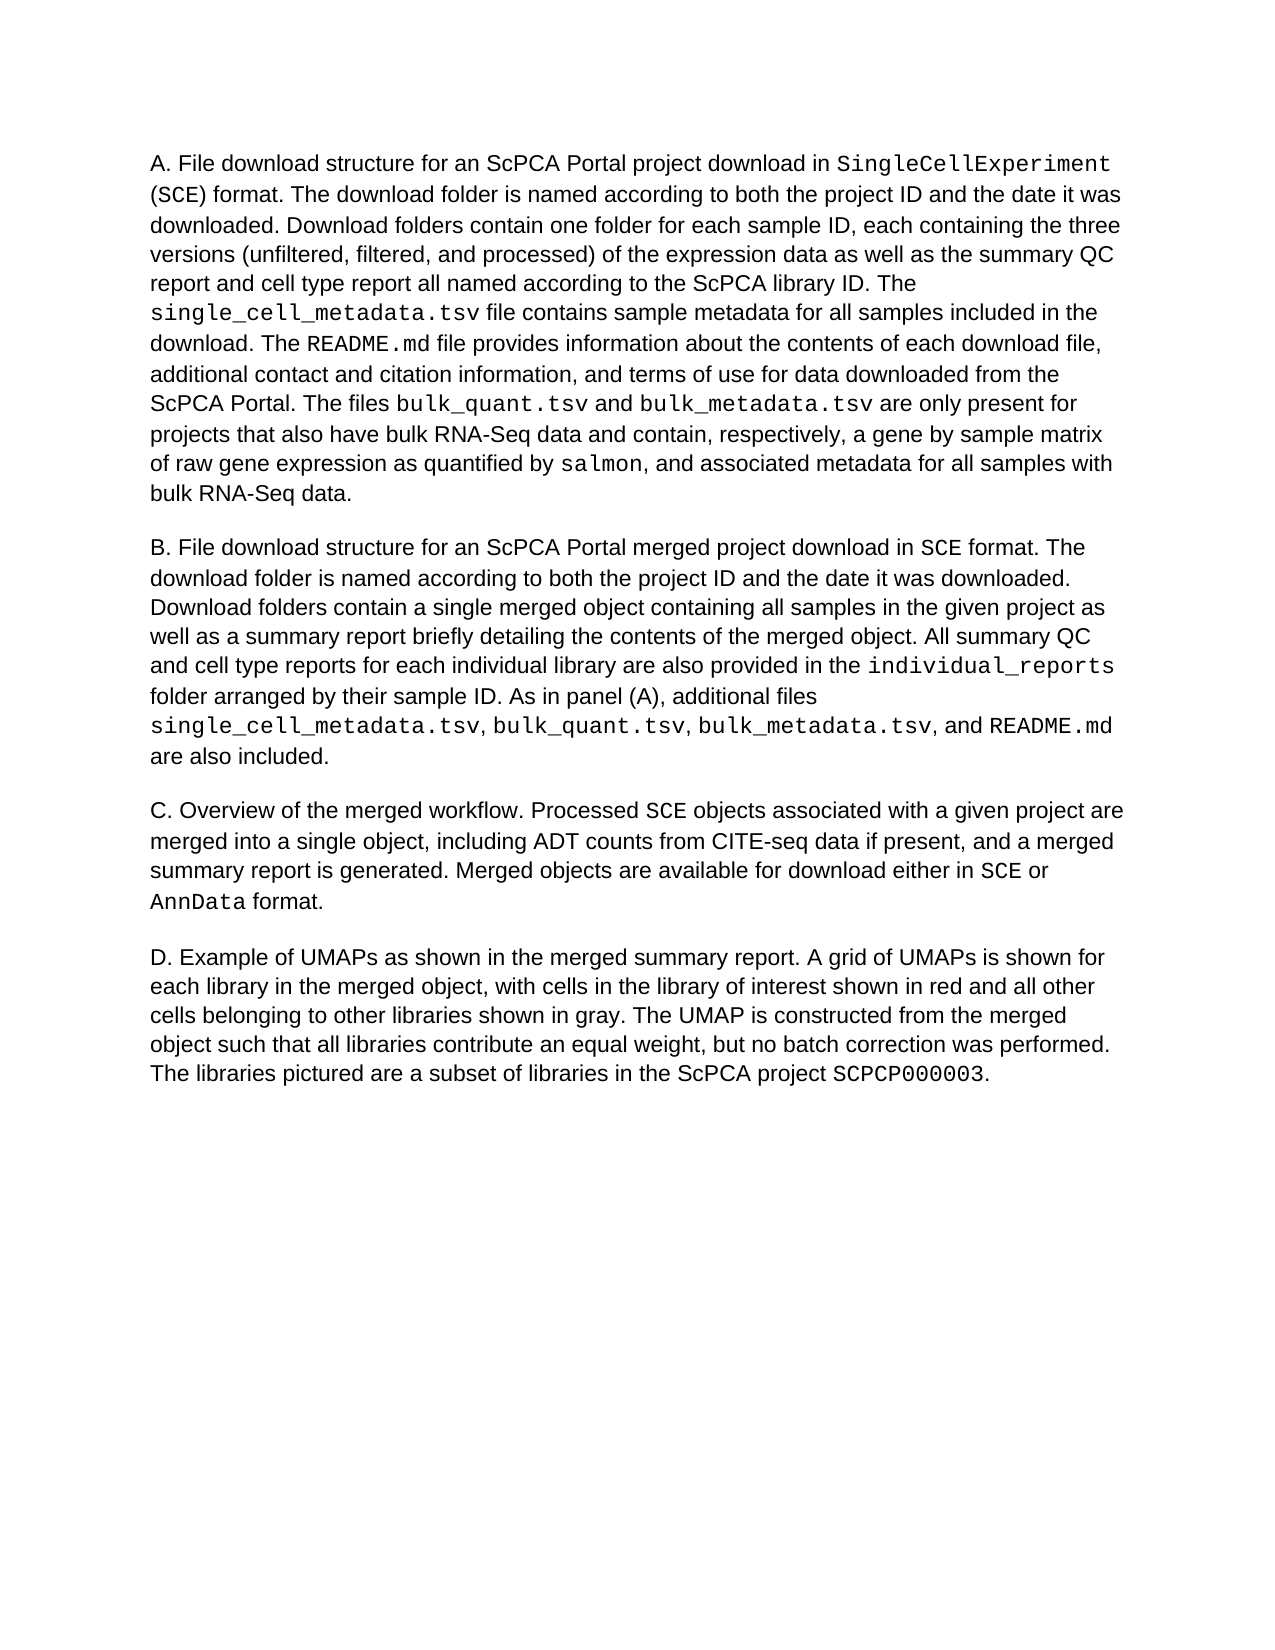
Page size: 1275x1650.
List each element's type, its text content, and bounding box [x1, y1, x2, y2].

text B. File download structure for an ScPCA Portal merged project download in SCE format. The download folder is named according to both the project ID and the date it was downloaded. Download folders contain a single merged object containing all samples in the given project as well as a summary report briefly detailing the contents of the merged object. All summary QC and cell type reports for each individual library are also provided in the individual_reports folder arranged by their sample ID. As in panel (A), additional files single_cell_metadata.tsv, bulk_quant.tsv, bulk_metadata.tsv, and README.md are also included. [150, 534, 1125, 769]
text D. Example of UMAPs as shown in the merged summary report. A grid of UMAPs is shown for each library in the merged object, with cells in the library of interest shown in red and all other cells belonging to other libraries shown in gray. The UMAP is constructed from the merged object such that all libraries contribute an equal weight, but no batch correction was performed. The libraries pictured are a subset of libraries in the ScPCA project SCPCP000003. [150, 944, 1125, 1088]
text C. Overview of the merged workflow. Processed SCE objects associated with a given project are merged into a single object, including ADT counts from CITE-seq data if present, and a merged summary report is generated. Merged objects are available for download either in SCE or AnnData format. [150, 797, 1125, 916]
text A. File download structure for an ScPCA Portal project download in SingleCellExperiment (SCE) format. The download folder is named according to both the project ID and the date it was downloaded. Download folders contain one folder for each sample ID, each containing the three versions (unfiltered, filtered, and processed) of the expression data as well as the summary QC report and cell type report all named according to the ScPCA library ID. The single_cell_metadata.tsv file contains sample metadata for all samples included in the download. The README.md file provides information about the contents of each download file, additional contact and citation information, and terms of use for data downloaded from the ScPCA Portal. The files bulk_quant.tsv and bulk_metadata.tsv are only present for projects that also have bulk RNA-Seq data and contain, respectively, a gene by sample matrix of raw gene expression as quantified by salmon, and associated metadata for all samples with bulk RNA-Seq data. [150, 150, 1125, 507]
